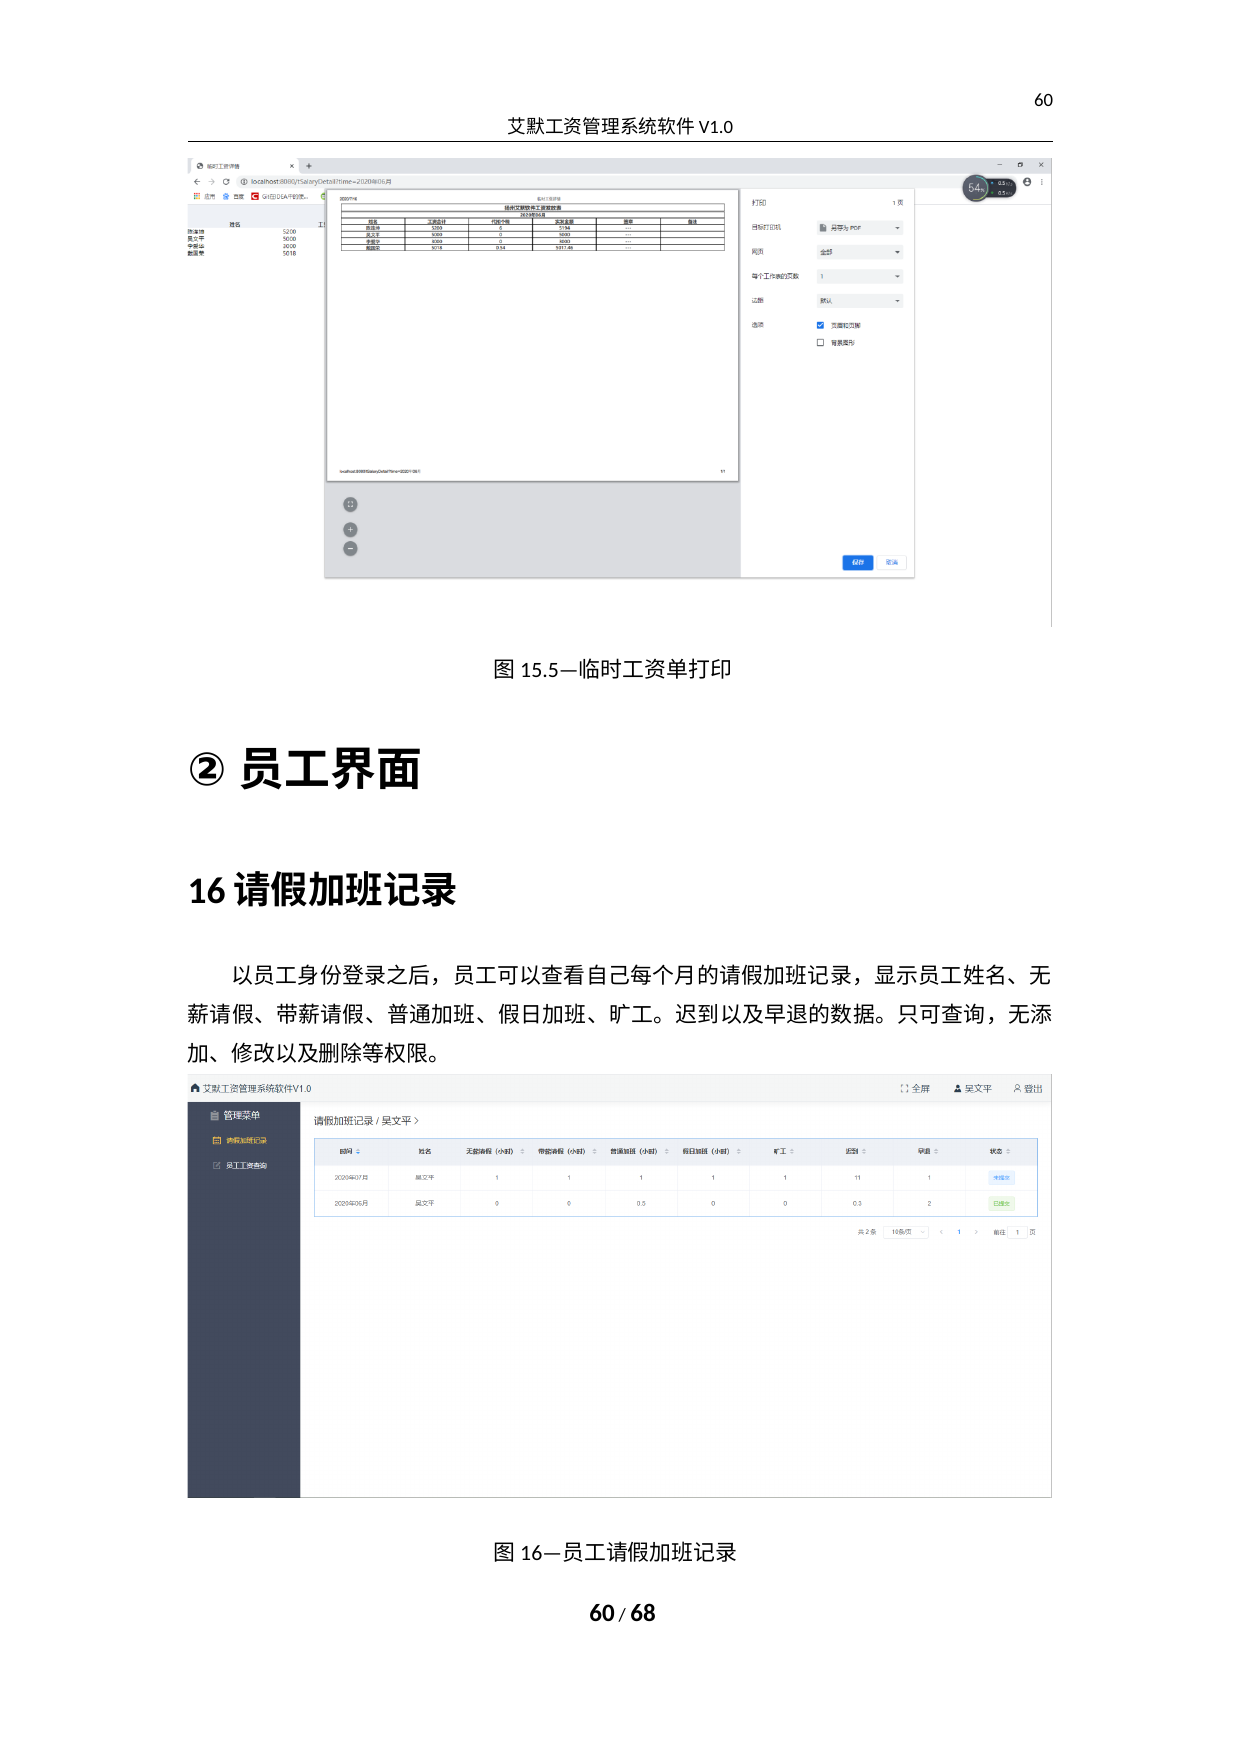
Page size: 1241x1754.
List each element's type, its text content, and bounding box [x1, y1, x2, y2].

picture [187, 1074, 1052, 1498]
picture [187, 158, 1052, 627]
subtitle ② 员工界面 [187, 717, 1053, 815]
text 图16—员工请假加班记录 [187, 1535, 1053, 1567]
subtitle 16请假加班记录 [187, 855, 1053, 920]
text 以员工身份登录之后，员工可以查看自己每个月的请假加班记录，显示员工姓名、无薪请假、带薪请假、普通加班、假日加班、旷工。迟到以及早退的数据。只可查询，无添加、修改以及删除等权限。 [187, 958, 1053, 1068]
text 图15.5—临时工资单打印 [187, 651, 1053, 684]
